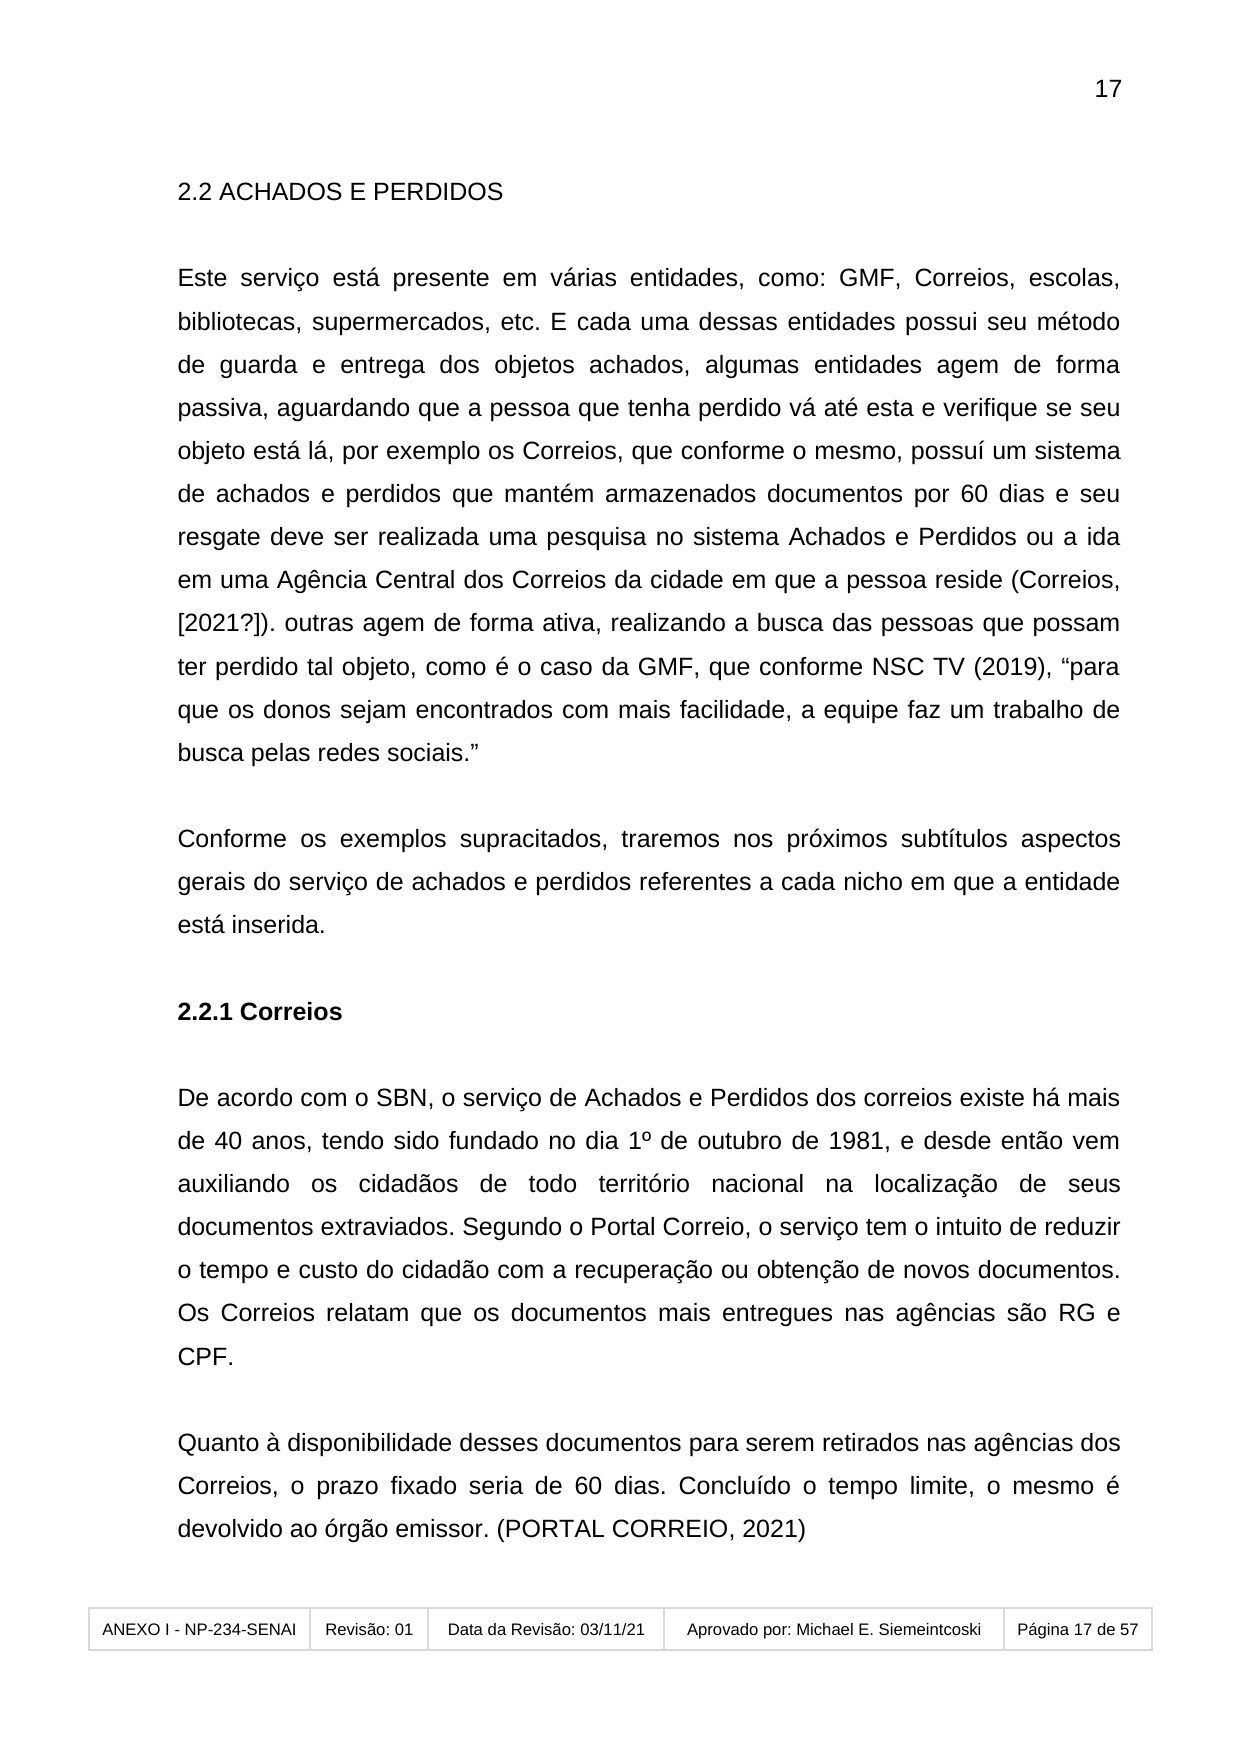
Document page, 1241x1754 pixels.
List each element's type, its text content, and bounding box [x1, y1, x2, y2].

text De acordo com o SBN, o serviço de Achados e Perdidos dos correios existe há mais de 40 anos, tendo sido fundado no dia 1º de outubro de 1981, e desde então vem auxiliando os cidadãos de todo território nacional na localização de seus documentos extraviados. Segundo o Portal Correio, o serviço tem o intuito de reduzir o tempo e custo do cidadão com a recuperação ou obtenção de novos documentos. Os Correios relatam que os documentos mais entregues nas agências são RG e CPF. [177, 1083, 1122, 1370]
text Conforme os exemplos supracitados, traremos nos próximos subtítulos aspectos gerais do serviço de achados e perdidos referentes a cada nicho em que a entidade está inserida. [177, 824, 1122, 939]
text Este serviço está presente em várias entidades, como: GMF, Correios, escolas, bibliotecas, supermercados, etc. E cada uma dessas entidades possui seu método de guarda e entrega dos objetos achados, algumas entidades agem de forma passiva, aguardando que a pessoa que tenha perdido vá até esta e verifique se seu objeto está lá, por exemplo os Correios, que conforme o mesmo, possuí um sistema de achados e perdidos que mantém armazenados documentos por 60 dias e seu resgate deve ser realizada uma pesquisa no sistema Achados e Perdidos ou a ida em uma Agência Central dos Correios da cidade em que a pessoa reside (Correios, [2021?]). outras agem de forma ativa, realizando a busca das pessoas que possam ter perdido tal objeto, como é o caso da GMF, que conforme NSC TV (2019), “para que os donos sejam encontrados com mais facilidade, a equipe faz um trabalho de busca pelas redes sociais.” [177, 263, 1122, 767]
subtitle 2.2 Achados e perdidos [177, 177, 1122, 206]
subtitle 2.2.1 Correios [177, 997, 1122, 1025]
text Quanto à disponibilidade desses documentos para serem retirados nas agências dos Correios, o prazo fixado seria de 60 dias. Concluído o tempo limite, o mesmo é devolvido ao órgão emissor. (PORTAL CORREIO, 2021) [177, 1428, 1122, 1543]
